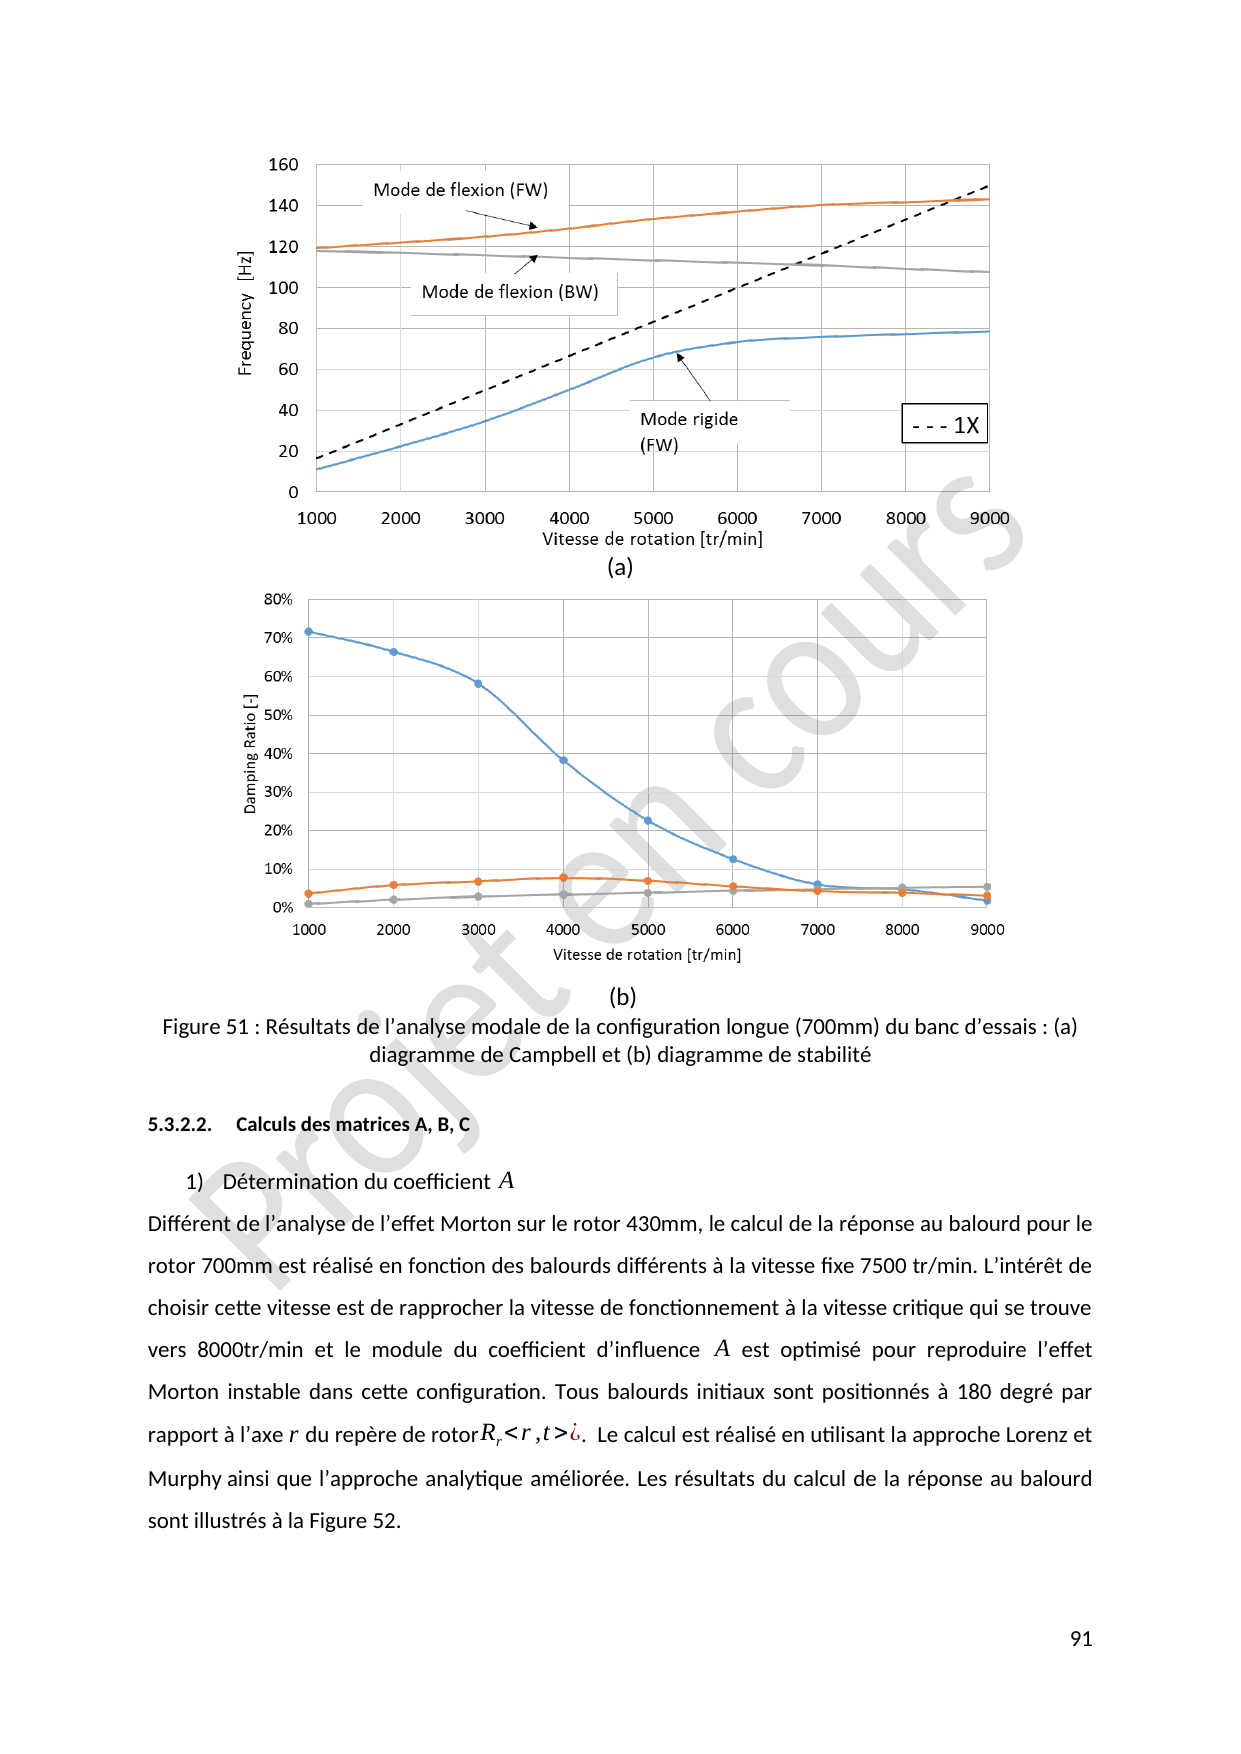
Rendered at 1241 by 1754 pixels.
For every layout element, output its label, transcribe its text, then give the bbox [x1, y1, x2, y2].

text (b) [148, 981, 1093, 1012]
list Détermination du coefficient [185, 1167, 1093, 1195]
subtitle Calculs des matrices A, B, C [148, 1111, 1093, 1136]
picture [217, 147, 1024, 552]
text Différent de l’analyse de l’effet Morton sur le rotor 430mm, le calcul de la réponse au balourd pour le rotor 700mm est réalisé en fonction des balourds différents à la vitesse fixe 7500 tr/min. L’intérêt de choisir cette vitesse est de rapprocher la vitesse de fonctionnement à la vitesse critique qui se trouve vers 8000tr/min et le module du coefficient d’influence est optimisé pour reproduire l’effet Morton instable dans cette configuration. Tous balourds initiaux sont positionnés à 180 degré par rapport à l’axe du repère de rotor. Le calcul est réalisé en utilisant la approche Lorenz et Murphy ainsi que l’approche analytique améliorée. Les résultats du calcul de la réponse au balourd sont illustrés à la Figure 52. [148, 1209, 1093, 1534]
text Figure 51 : Résultats de l’analyse modale de la configuration longue (700mm) du banc d’essais : (a) diagramme de Campbell et (b) diagramme de stabilité [148, 1012, 1093, 1068]
picture [221, 581, 1020, 982]
text (a) [148, 551, 1093, 582]
